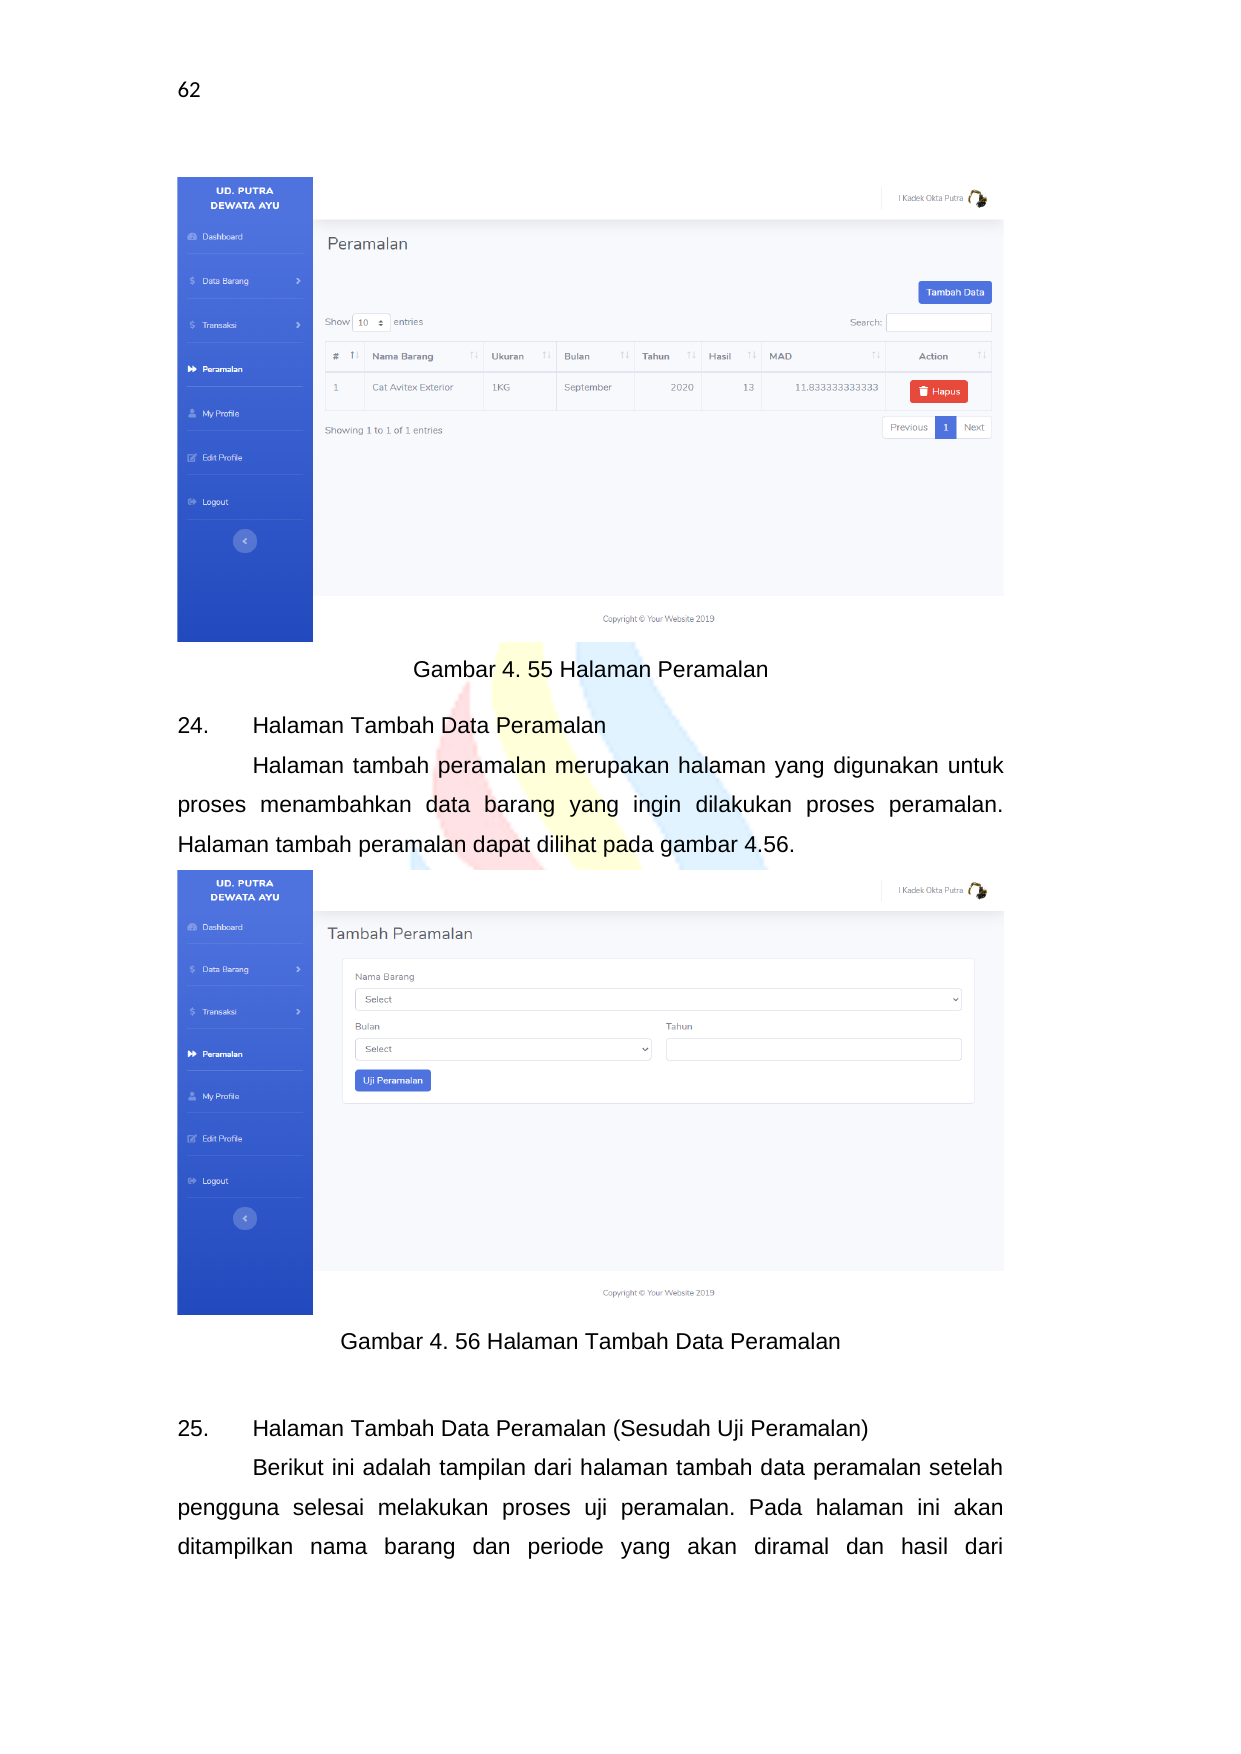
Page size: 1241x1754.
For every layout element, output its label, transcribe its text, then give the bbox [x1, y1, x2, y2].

picture [177, 870, 1004, 1315]
text Gambar 4. 56 Halaman Tambah Data Peramalan [177, 1328, 1004, 1354]
text Gambar 4. 55 Halaman Peramalan [177, 656, 1004, 682]
list Halaman Tambah Data Peramalan (Sesudah Uji Peramalan) [177, 1415, 1004, 1441]
text Halaman tambah peramalan merupakan halaman yang digunakan untuk proses menambahkan data barang yang ingin dilakukan proses peramalan. Halaman tambah peramalan dapat dilihat pada gambar 4.56. [177, 752, 1004, 857]
list Halaman Tambah Data Peramalan [177, 712, 1004, 739]
picture [177, 177, 1004, 642]
